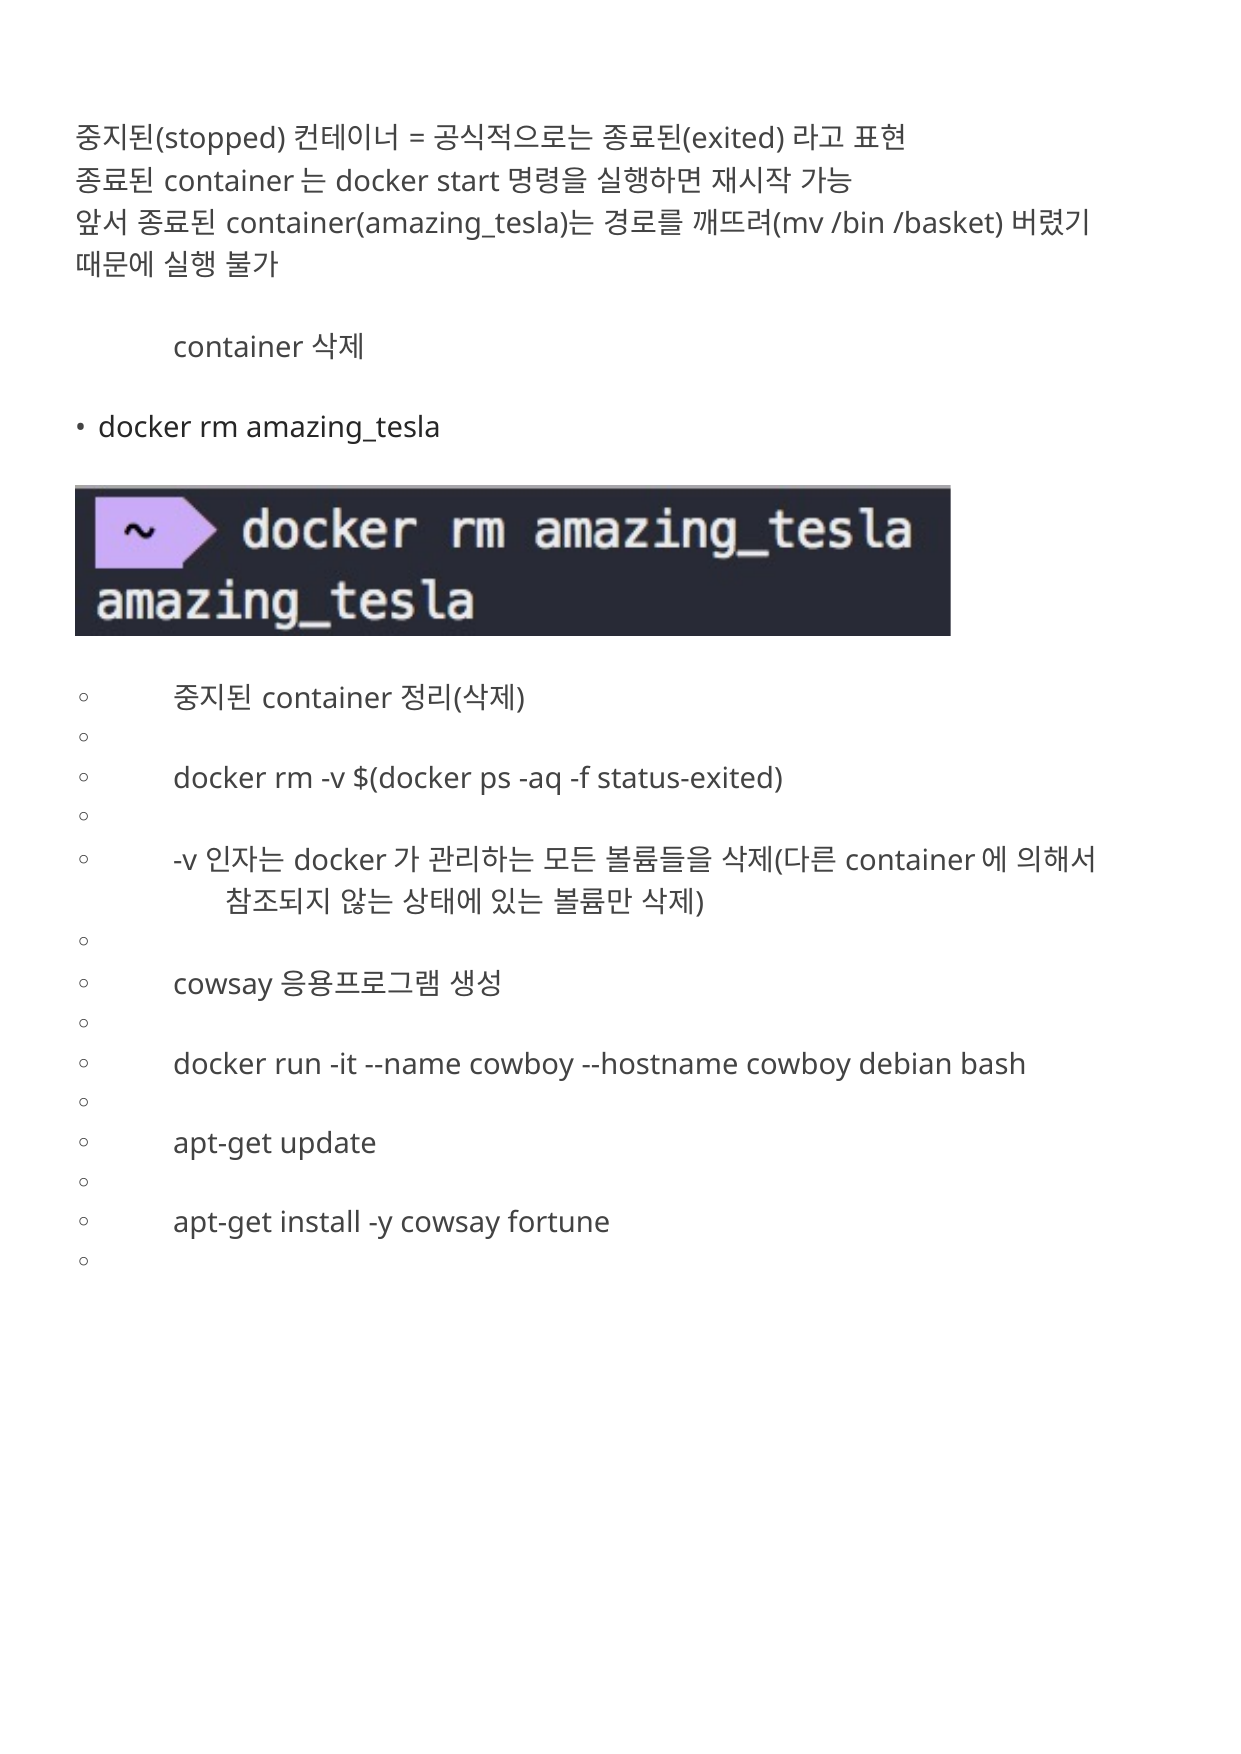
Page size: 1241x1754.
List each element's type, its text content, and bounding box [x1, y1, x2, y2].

text 종료된 container는 docker start 명령을 실행하면 재시작 가능 [75, 157, 1165, 199]
picture [75, 485, 951, 636]
list docker rm -v $(docker ps -aq -f status-exited) [75, 757, 1165, 797]
list -v 인자는 docker가 관리하는 모든 볼륨들을 삭제(다른 container에 의해서 참조되지 않는 상태에 있는 볼륨만 삭제) [75, 836, 1165, 921]
list 중지된 container 정리(삭제) [75, 675, 1165, 717]
list docker run -it --name cowboy --hostname cowboy debian bash [75, 1043, 1165, 1083]
list cowsay 응용프로그램 생성 [75, 961, 1165, 1003]
list container 삭제 [75, 324, 1165, 366]
list apt-get update [75, 1122, 1165, 1162]
list apt-get install -y cowsay fortune [75, 1202, 1165, 1241]
text 중지된(stopped) 컨테이너 = 공식적으로는 종료된(exited) 라고 표현 [75, 115, 1165, 157]
text 앞서 종료된 container(amazing_tesla)는 경로를 깨뜨려(mv /bin /basket) 버렸기 때문에 실행 불가 [75, 199, 1165, 284]
list docker rm amazing_tesla [75, 406, 1165, 446]
